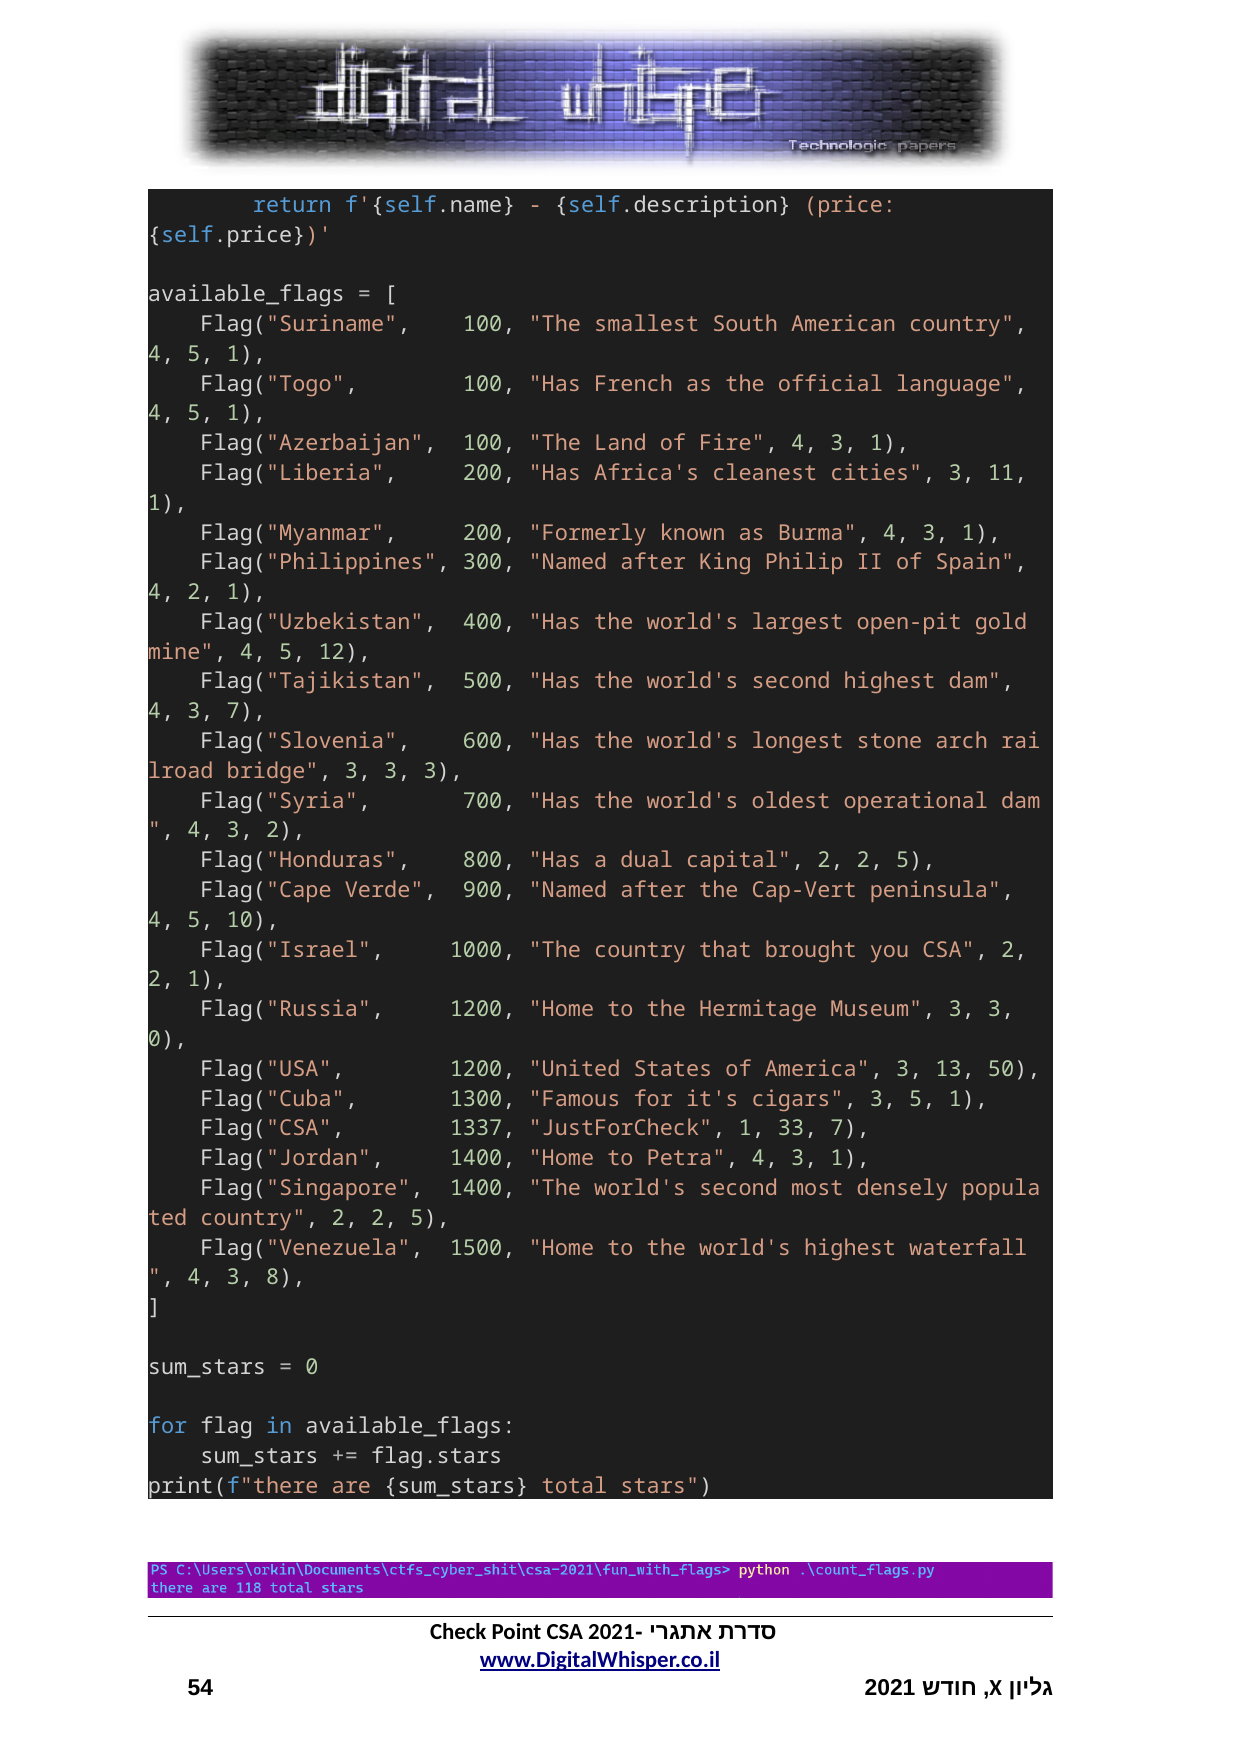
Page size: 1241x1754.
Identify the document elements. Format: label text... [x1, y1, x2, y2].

text Flag("Uzbekistan", 400, "Has the world's largest open-pit gold mine", 4, 5, 12), [148, 606, 1053, 665]
text Flag("USA", 1200, "United States of America", 3, 13, 50), [148, 1053, 1053, 1082]
text Flag("Slovenia", 600, "Has the world's longest stone arch railroad bridge", 3, 3, 3), [148, 725, 1053, 784]
text Flag("Russia", 1200, "Home to the Hermitage Museum", 3, 3, 0), [148, 993, 1053, 1053]
text sum_stars += flag.stars [148, 1440, 1053, 1470]
text Flag("Cape Verde", 900, "Named after the Cap-Vert peninsula", 4, 5, 10), [148, 874, 1053, 933]
text Flag("Syria", 700, "Has the world's oldest operational dam", 4, 3, 2), [148, 784, 1053, 844]
text available_flags = [ [148, 278, 1053, 308]
text Flag("Suriname", 100, "The smallest South American country", 4, 5, 1), [148, 308, 1053, 367]
text Flag("CSA", 1337, "JustForCheck", 1, 33, 7), [148, 1112, 1053, 1142]
text Flag("Cuba", 1300, "Famous for it's cigars", 3, 5, 1), [148, 1082, 1053, 1112]
text print(f"there are {sum_stars} total stars") [148, 1470, 1053, 1499]
text Flag("Tajikistan", 500, "Has the world's second highest dam", 4, 3, 7), [148, 665, 1053, 725]
text Flag("Jordan", 1400, "Home to Petra", 4, 3, 1), [148, 1142, 1053, 1172]
picture [147, 1562, 1053, 1598]
text sum_stars = 0 [148, 1351, 1053, 1380]
text Flag("Israel", 1000, "The country that brought you CSA", 2, 2, 1), [148, 933, 1053, 993]
text return f'{self.name} - {self.description} (price: {self.price})' [148, 189, 1053, 248]
text Flag("Venezuela", 1500, "Home to the world's highest waterfall", 4, 3, 8), [148, 1231, 1053, 1291]
text Flag("Myanmar", 200, "Formerly known as Burma", 4, 3, 1), [148, 516, 1053, 546]
text Flag("Singapore", 1400, "The world's second most densely populated country", 2, 2, 5), [148, 1172, 1053, 1231]
text for flag in available_flags: [148, 1410, 1053, 1440]
text Flag("Liberia", 200, "Has Africa's cleanest cities", 3, 11, 1), [148, 457, 1053, 516]
text Flag("Honduras", 800, "Has a dual capital", 2, 2, 5), [148, 844, 1053, 874]
text Flag("Togo", 100, "Has French as the official language", 4, 5, 1), [148, 367, 1053, 427]
picture [147, 19, 1047, 178]
text Flag("Azerbaijan", 100, "The Land of Fire", 4, 3, 1), [148, 427, 1053, 457]
text ] [148, 1291, 1053, 1321]
text Flag("Philippines", 300, "Named after King Philip II of Spain", 4, 2, 1), [148, 546, 1053, 606]
